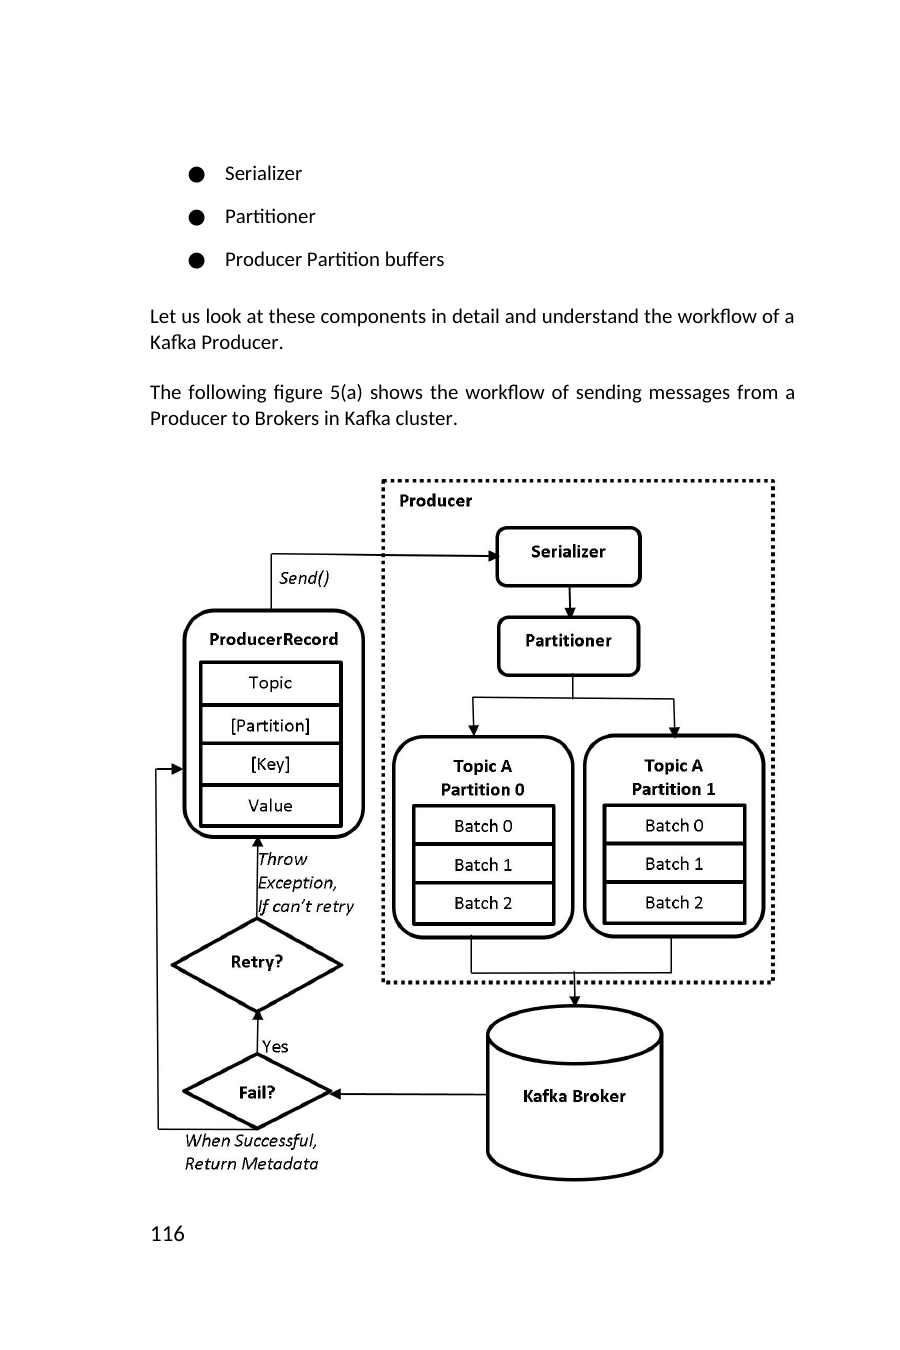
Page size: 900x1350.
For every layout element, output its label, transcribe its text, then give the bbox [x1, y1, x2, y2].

picture [150, 456, 797, 1194]
text Let us look at these components in detail and understand the workflow of a Kafka Producer. [150, 303, 796, 354]
list Partitioner [187, 193, 796, 235]
list Serializer [187, 150, 796, 193]
text The following figure 5(a) shows the workflow of sending messages from a Producer to Brokers in Kafka cluster. [150, 380, 796, 431]
list Producer Partition buffers [187, 235, 796, 278]
